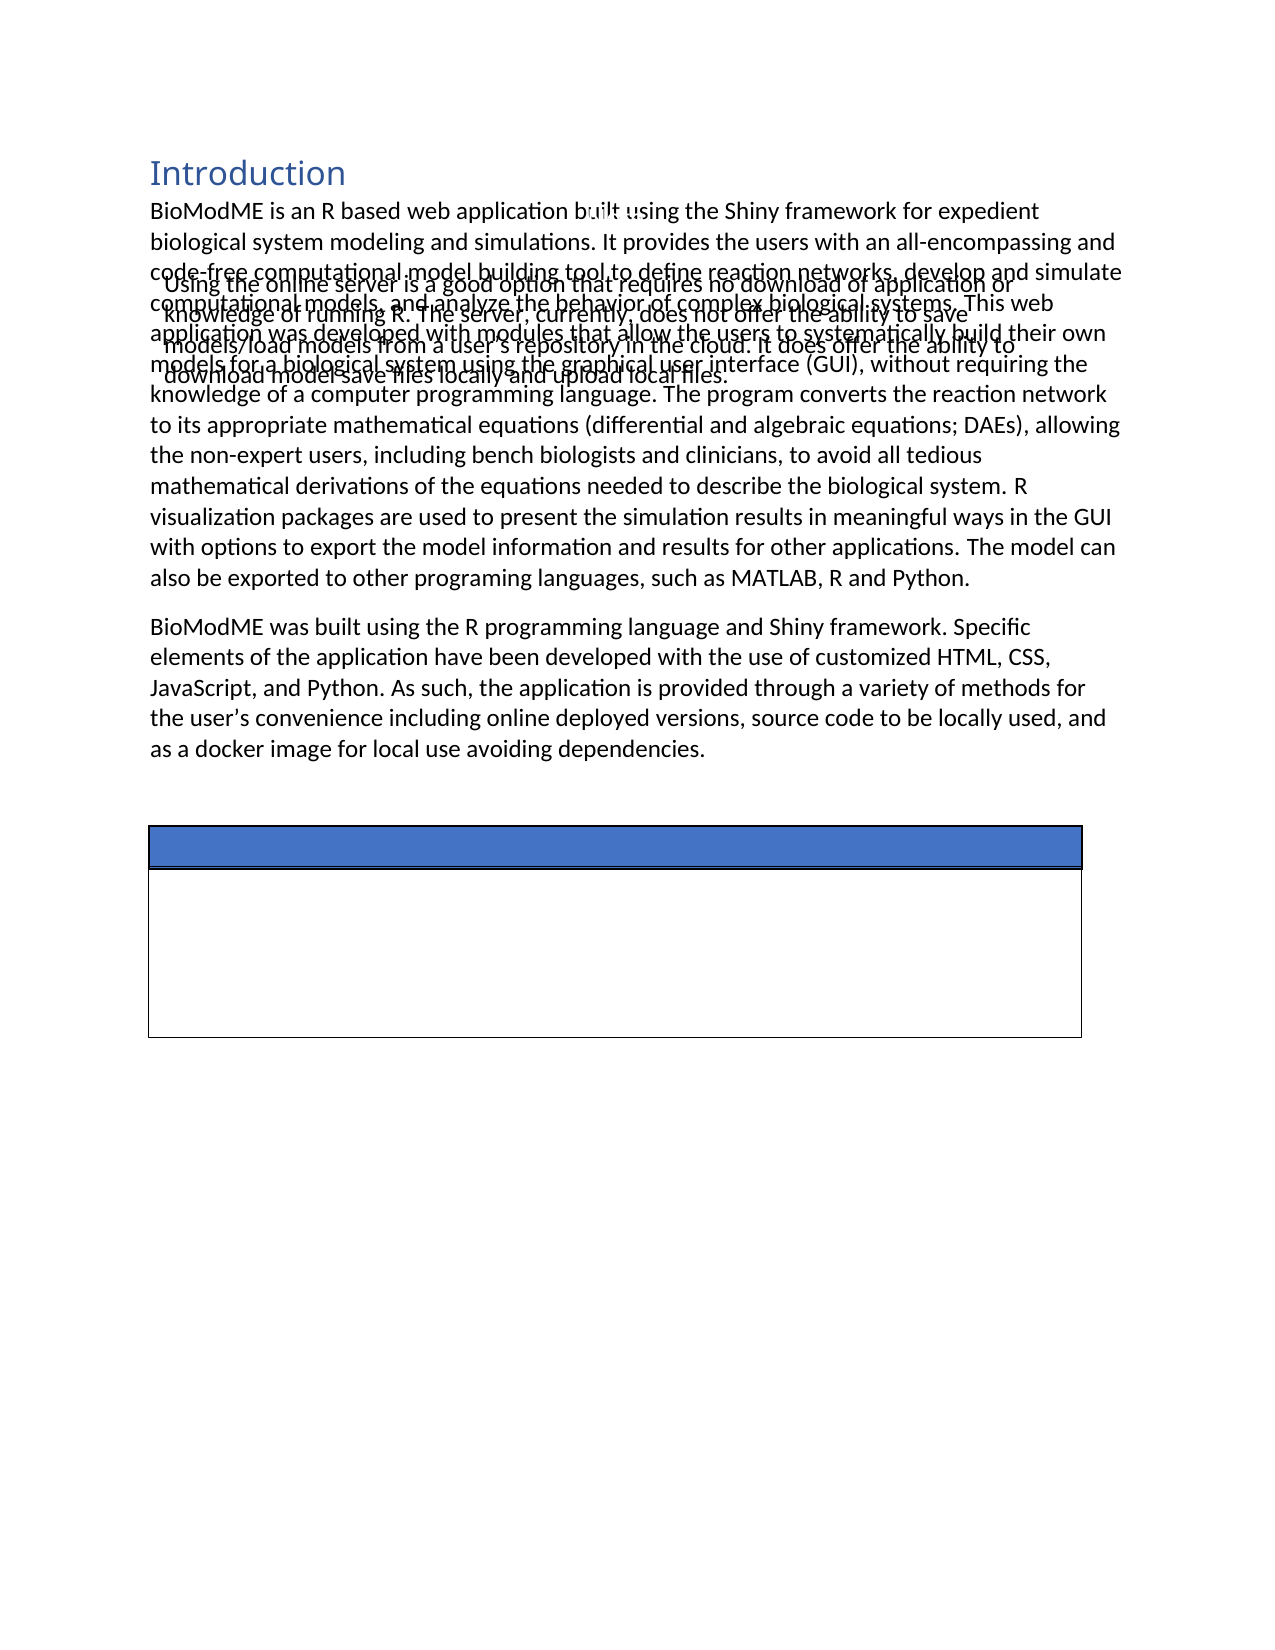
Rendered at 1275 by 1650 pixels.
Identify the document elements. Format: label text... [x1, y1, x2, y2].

text BioModME was built using the R programming language and Shiny framework. Specific elements of the application have been developed with the use of customized HTML, CSS, JavaScript, and Python. As such, the application is provided through a variety of methods for the user’s convenience including online deployed versions, source code to be locally used, and as a docker image for local use avoiding dependencies. [150, 611, 1125, 763]
subtitle Introduction [150, 150, 1125, 195]
text BioModME is an R based web application built using the Shiny framework for expedient biological system modeling and simulations. It provides the users with an all-encompassing and code-free computational model building tool to define reaction networks, develop and simulate computational models, and analyze the behavior of complex biological systems. This web application was developed with modules that allow the users to systematically build their own models for a biological system using the graphical user interface (GUI), without requiring the knowledge of a computer programming language. The program converts the reaction network to its appropriate mathematical equations (differential and algebraic equations; DAEs), allowing the non-expert users, including bench biologists and clinicians, to avoid all tedious mathematical derivations of the equations needed to describe the biological system. R visualization packages are used to present the simulation results in meaningful ways in the GUI with options to export the model information and results for other applications. The model can also be exported to other programing languages, such as MATLAB, R and Python. [150, 195, 1125, 592]
